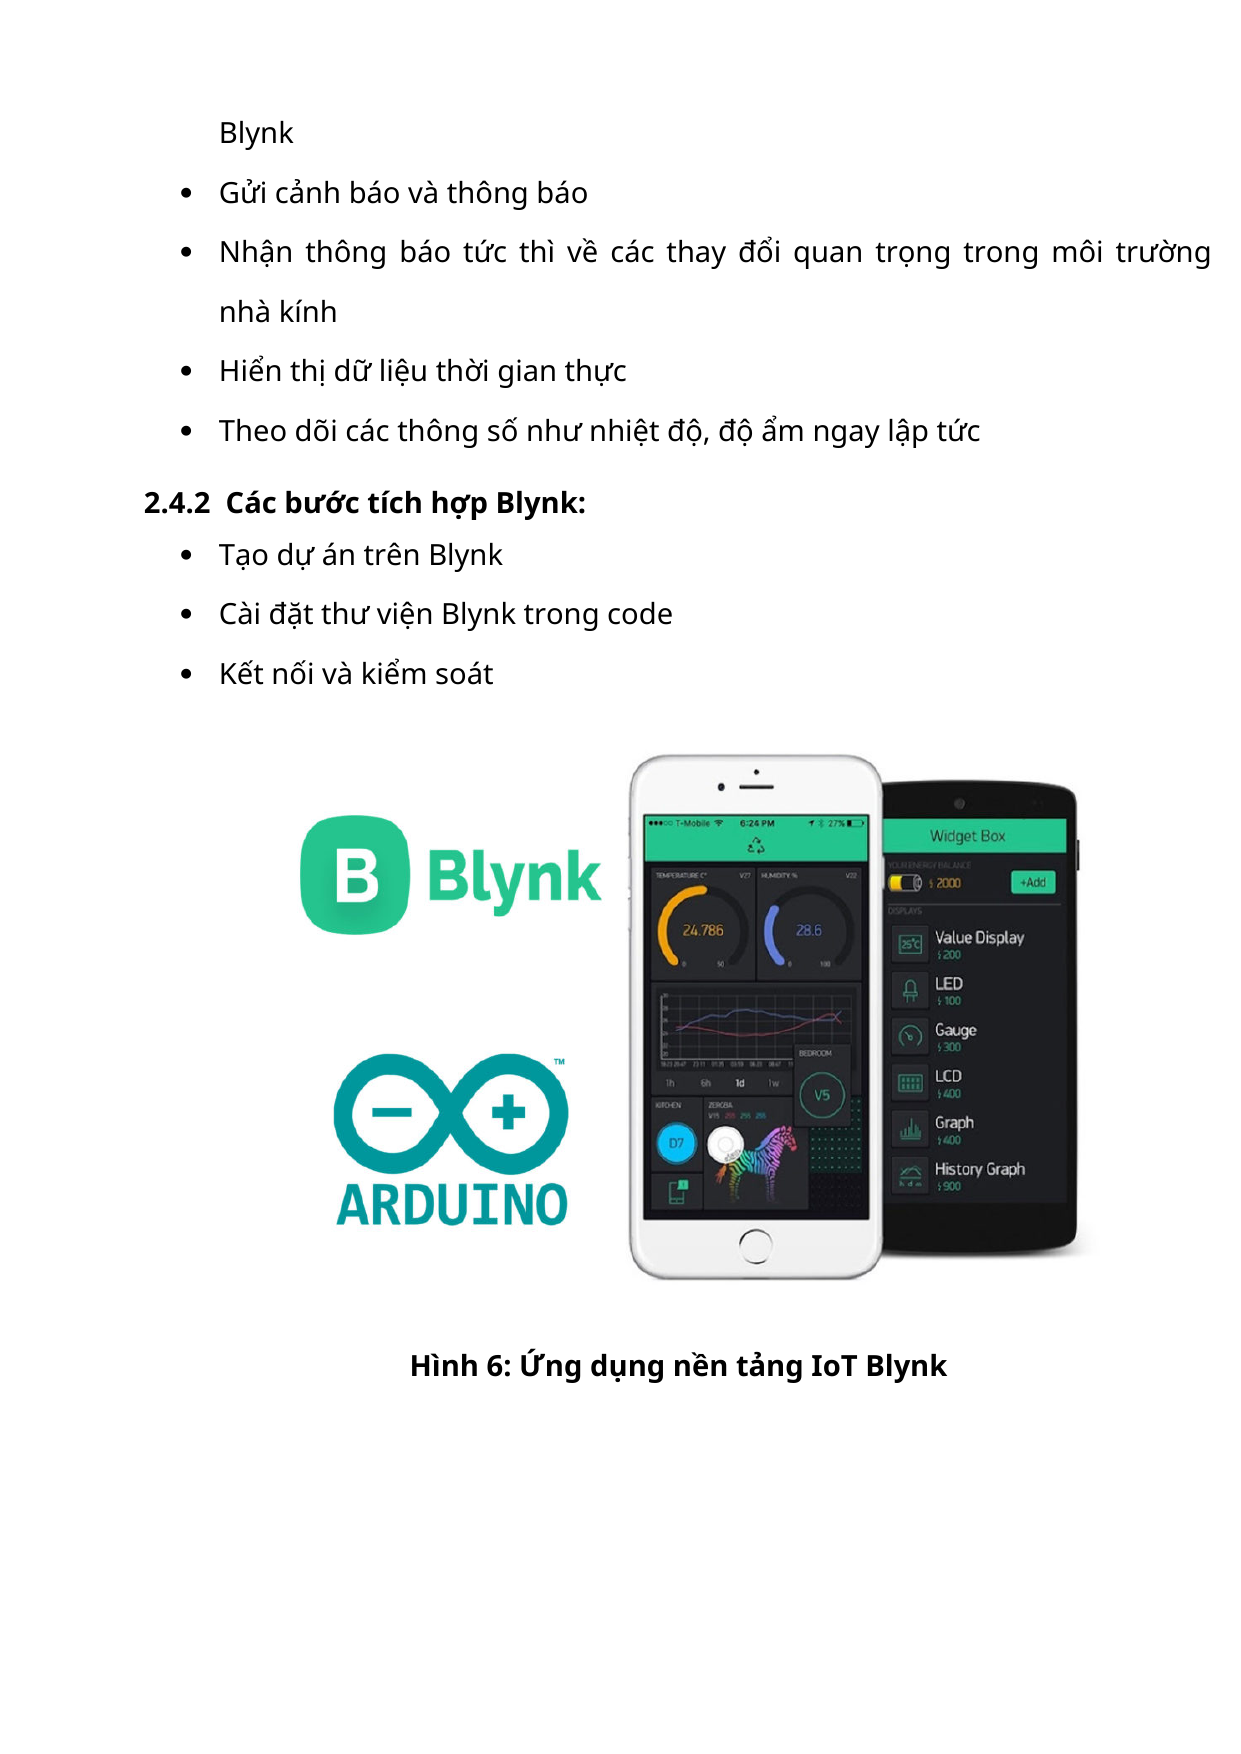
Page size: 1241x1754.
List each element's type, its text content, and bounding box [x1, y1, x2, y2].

list Kết nối và kiểm soát [181, 653, 1213, 693]
subtitle 2.4.2 Các bước tích hợp Blynk: [144, 482, 1213, 522]
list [181, 112, 1213, 152]
list Tạo dự án trên Blynk [181, 534, 1213, 574]
list Cài đặt thư viện Blynk trong code [181, 593, 1213, 633]
text Hình 6: Ứng dụng nền tảng IoT Blynk [144, 1346, 1213, 1385]
picture [251, 725, 1106, 1320]
list Nhận thông báo tức thì về các thay đổi quan trọng trong môi trường nhà kính [181, 231, 1213, 331]
list Gửi cảnh báo và thông báo [181, 172, 1213, 212]
list Hiển thị dữ liệu thời gian thực [181, 350, 1213, 390]
list Theo dõi các thông số như nhiệt độ, độ ẩm ngay lập tức [181, 410, 1213, 449]
